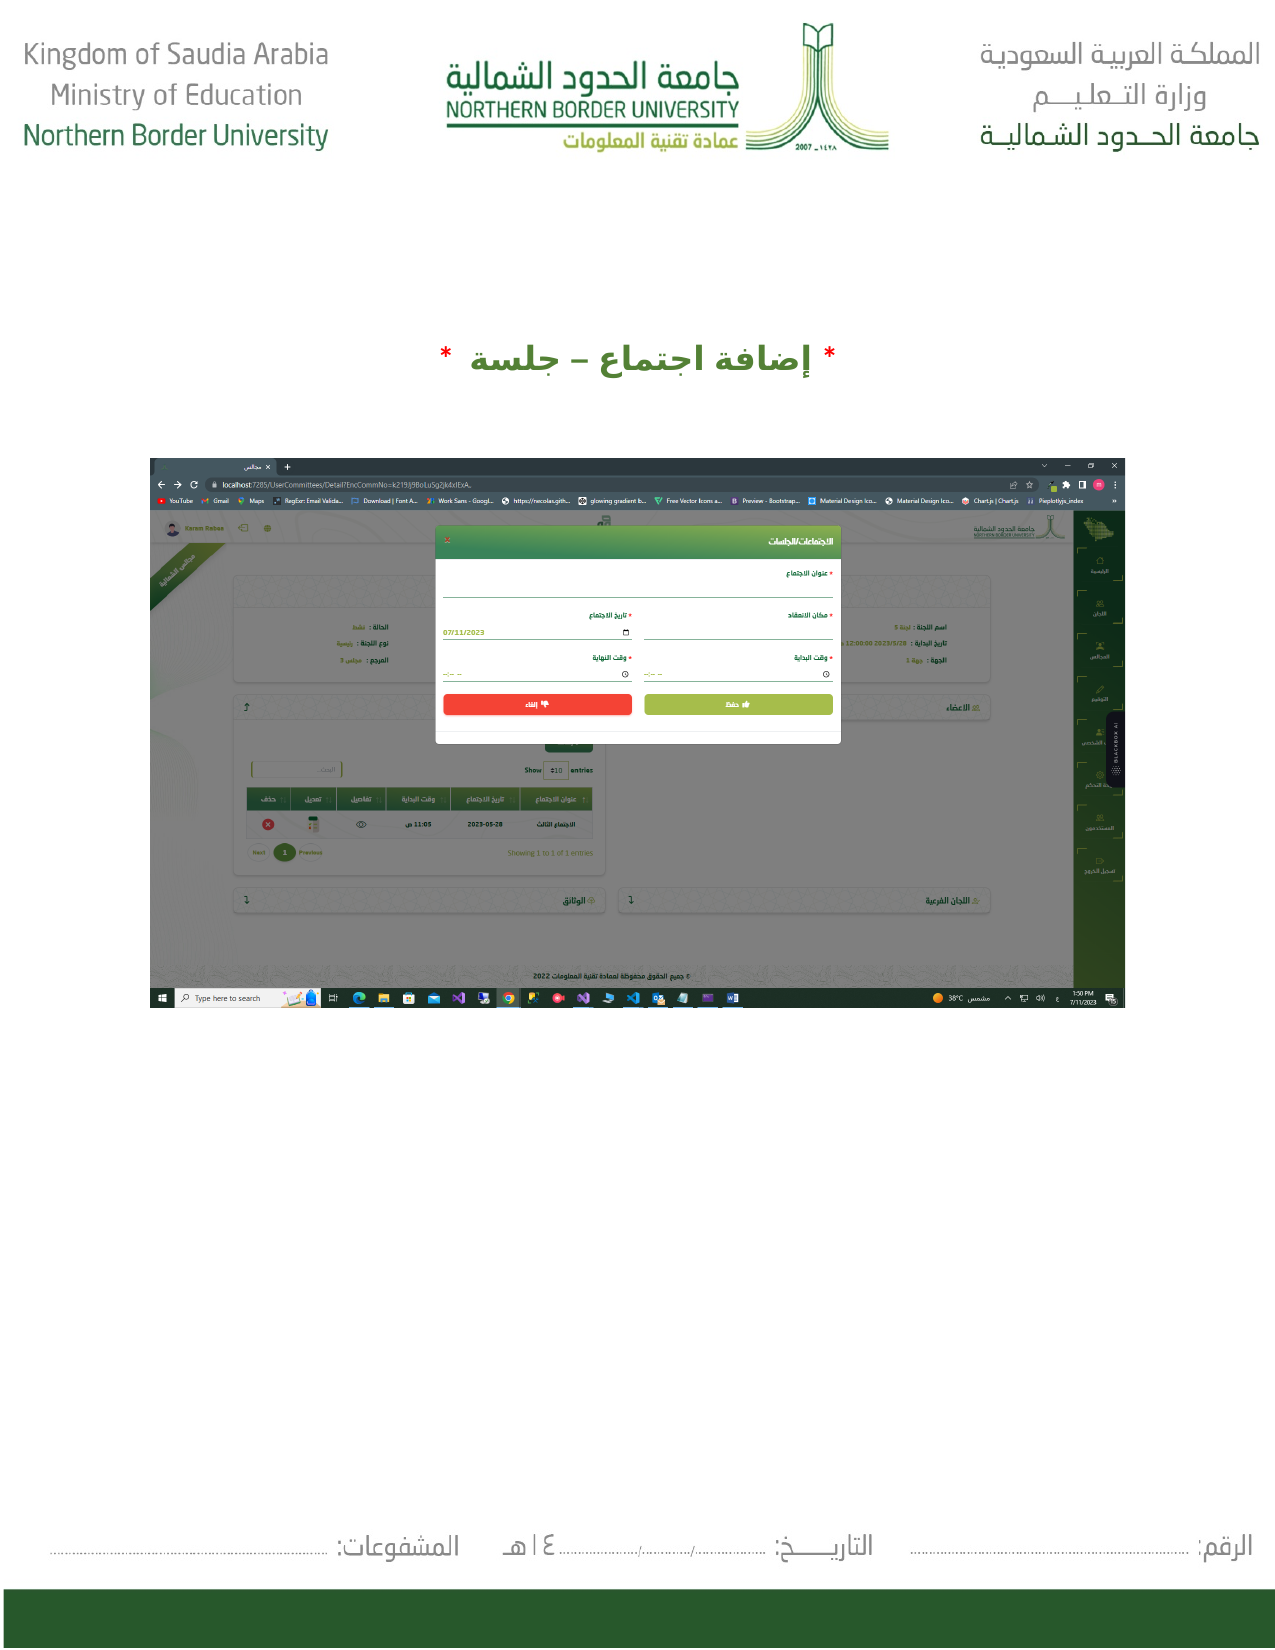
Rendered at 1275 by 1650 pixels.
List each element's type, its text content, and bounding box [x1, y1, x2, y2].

picture [7, 7, 1275, 194]
picture [3, 1513, 1275, 1648]
picture [150, 458, 1125, 1008]
text * إضافة اجتماع – جلسة * [150, 337, 1125, 378]
